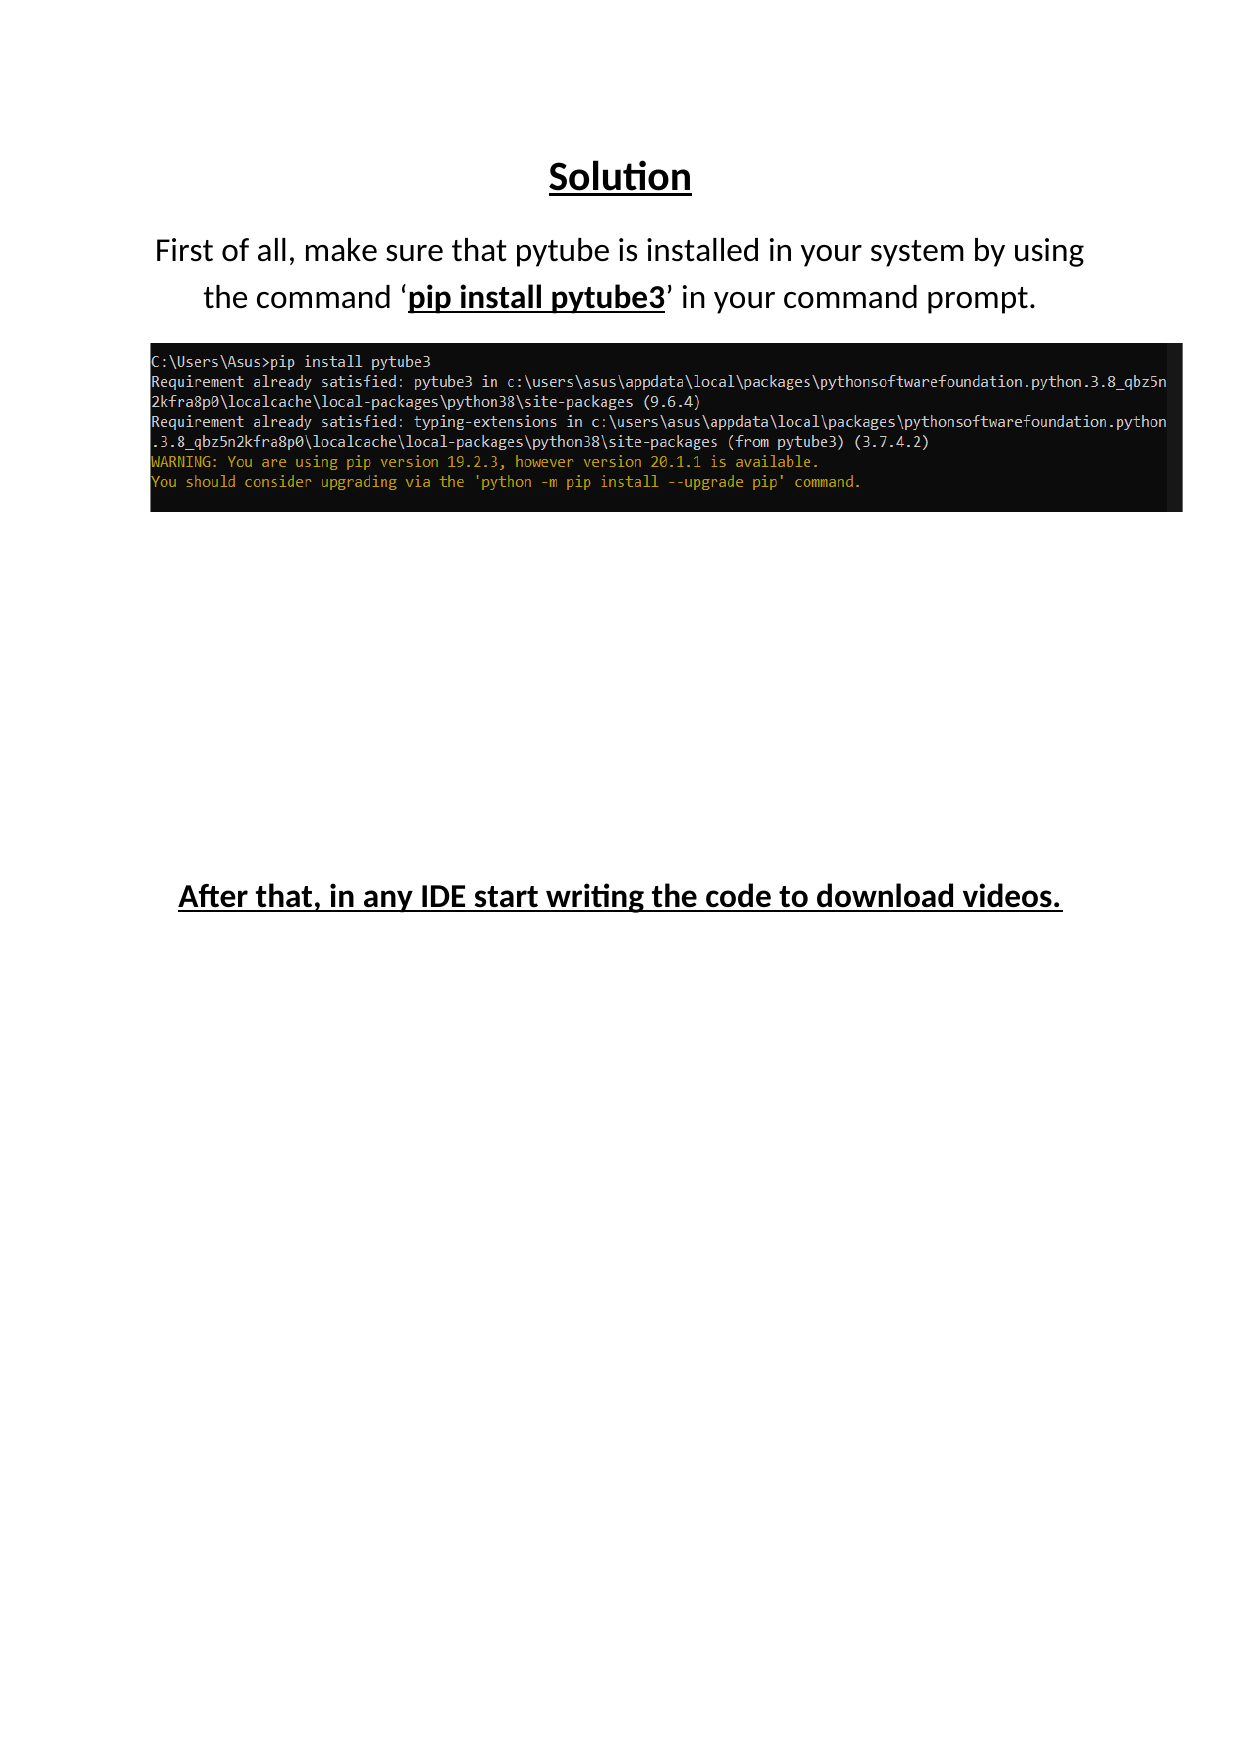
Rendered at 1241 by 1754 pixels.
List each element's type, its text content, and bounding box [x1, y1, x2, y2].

picture [150, 343, 1183, 512]
text First of all, make sure that pytube is installed in your system by using the command ‘pip install pytube3’ in your command prompt. [150, 229, 1090, 317]
text After that, in any IDE start writing the code to download videos. [150, 875, 1090, 916]
text Solution [150, 150, 1090, 201]
